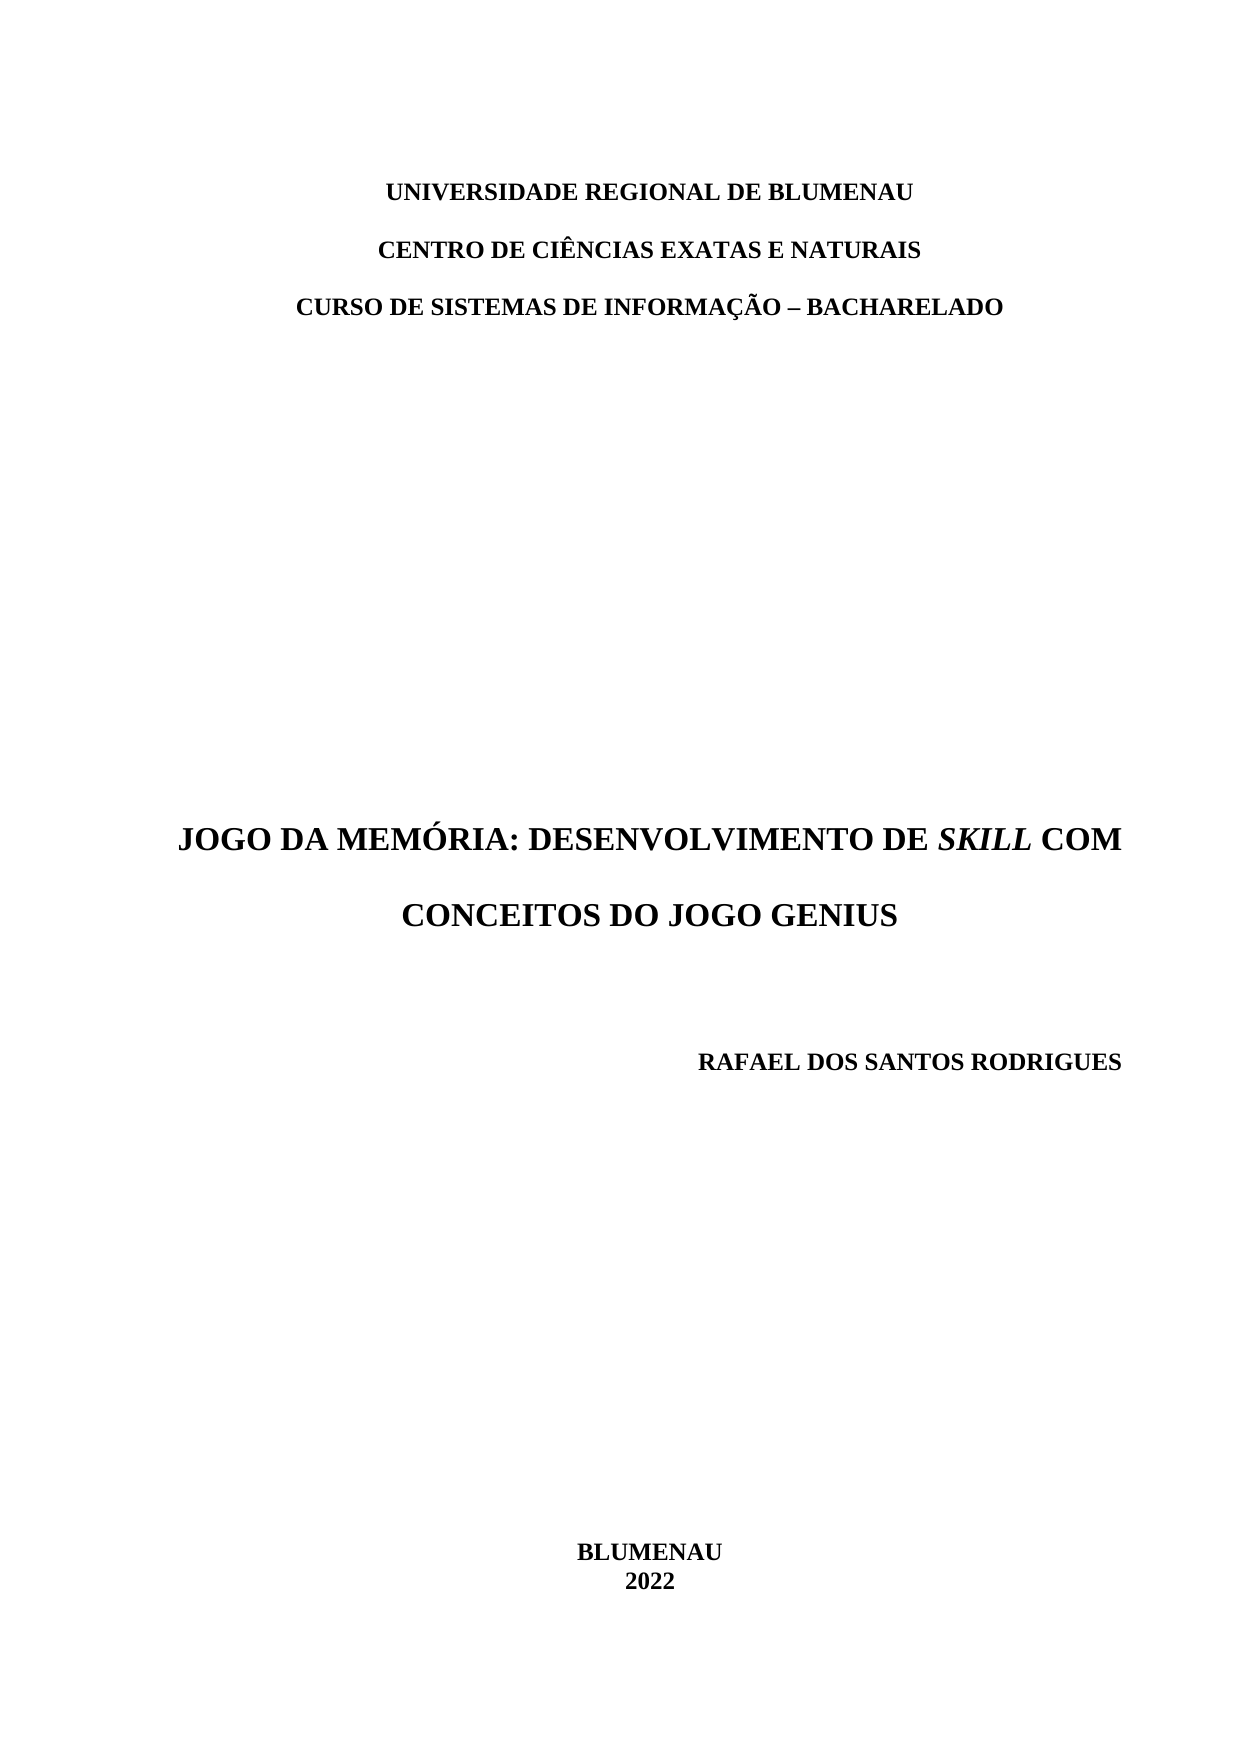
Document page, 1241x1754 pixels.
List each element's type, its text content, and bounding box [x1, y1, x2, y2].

table_header uNIVERSIDADE REGIONAL DE BLUMENAU CENTRO DE CIÊNCIAS EXATAS E NATURAIS CURsO DE SISTEMAS DE INFORMAÇÃO – BACHARELADO [170, 177, 1129, 340]
table_cell bLUMENAU 2022 [170, 1537, 1129, 1627]
table_cell JOGO DA MEMÓRIA: dESENVOLVIMENTO DE SKILL COM CONCEITOS DO JOGO GENIUS rAFAEL DOS SANTOS RODRIGUES [170, 340, 1129, 1537]
